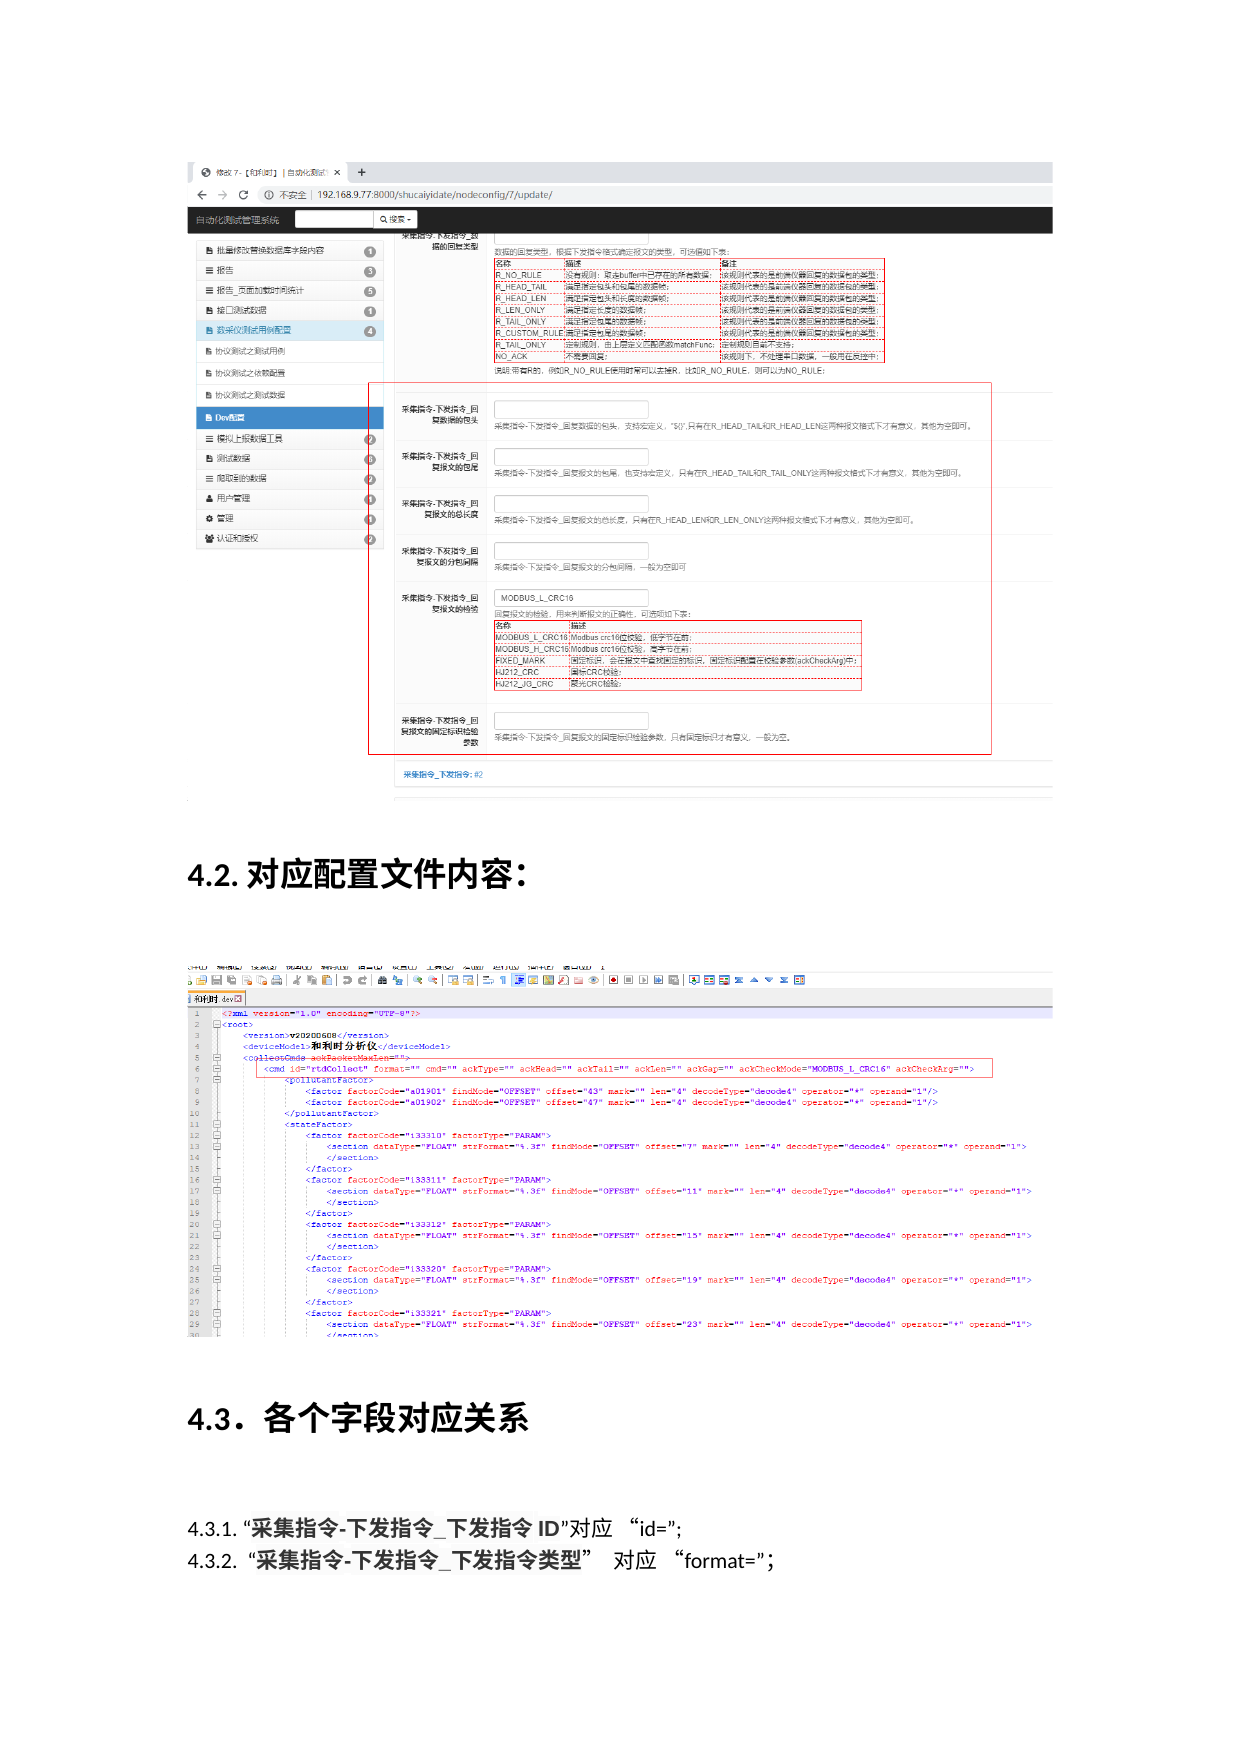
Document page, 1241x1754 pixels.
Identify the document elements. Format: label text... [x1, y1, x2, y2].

picture [187, 162, 1053, 801]
text 4.3.1. “采集指令-下发指令_下发指令ID”对应 “id=”; [538, 1511, 1053, 1543]
subtitle 4.3．各个字段对应关系 [187, 1383, 1053, 1448]
picture [187, 966, 1053, 1337]
subtitle 4.2. 对应配置文件内容： [187, 839, 1053, 904]
text 4.3.2. “采集指令-下发指令_下发指令类型” 对应 “format=”； [187, 1543, 1053, 1576]
